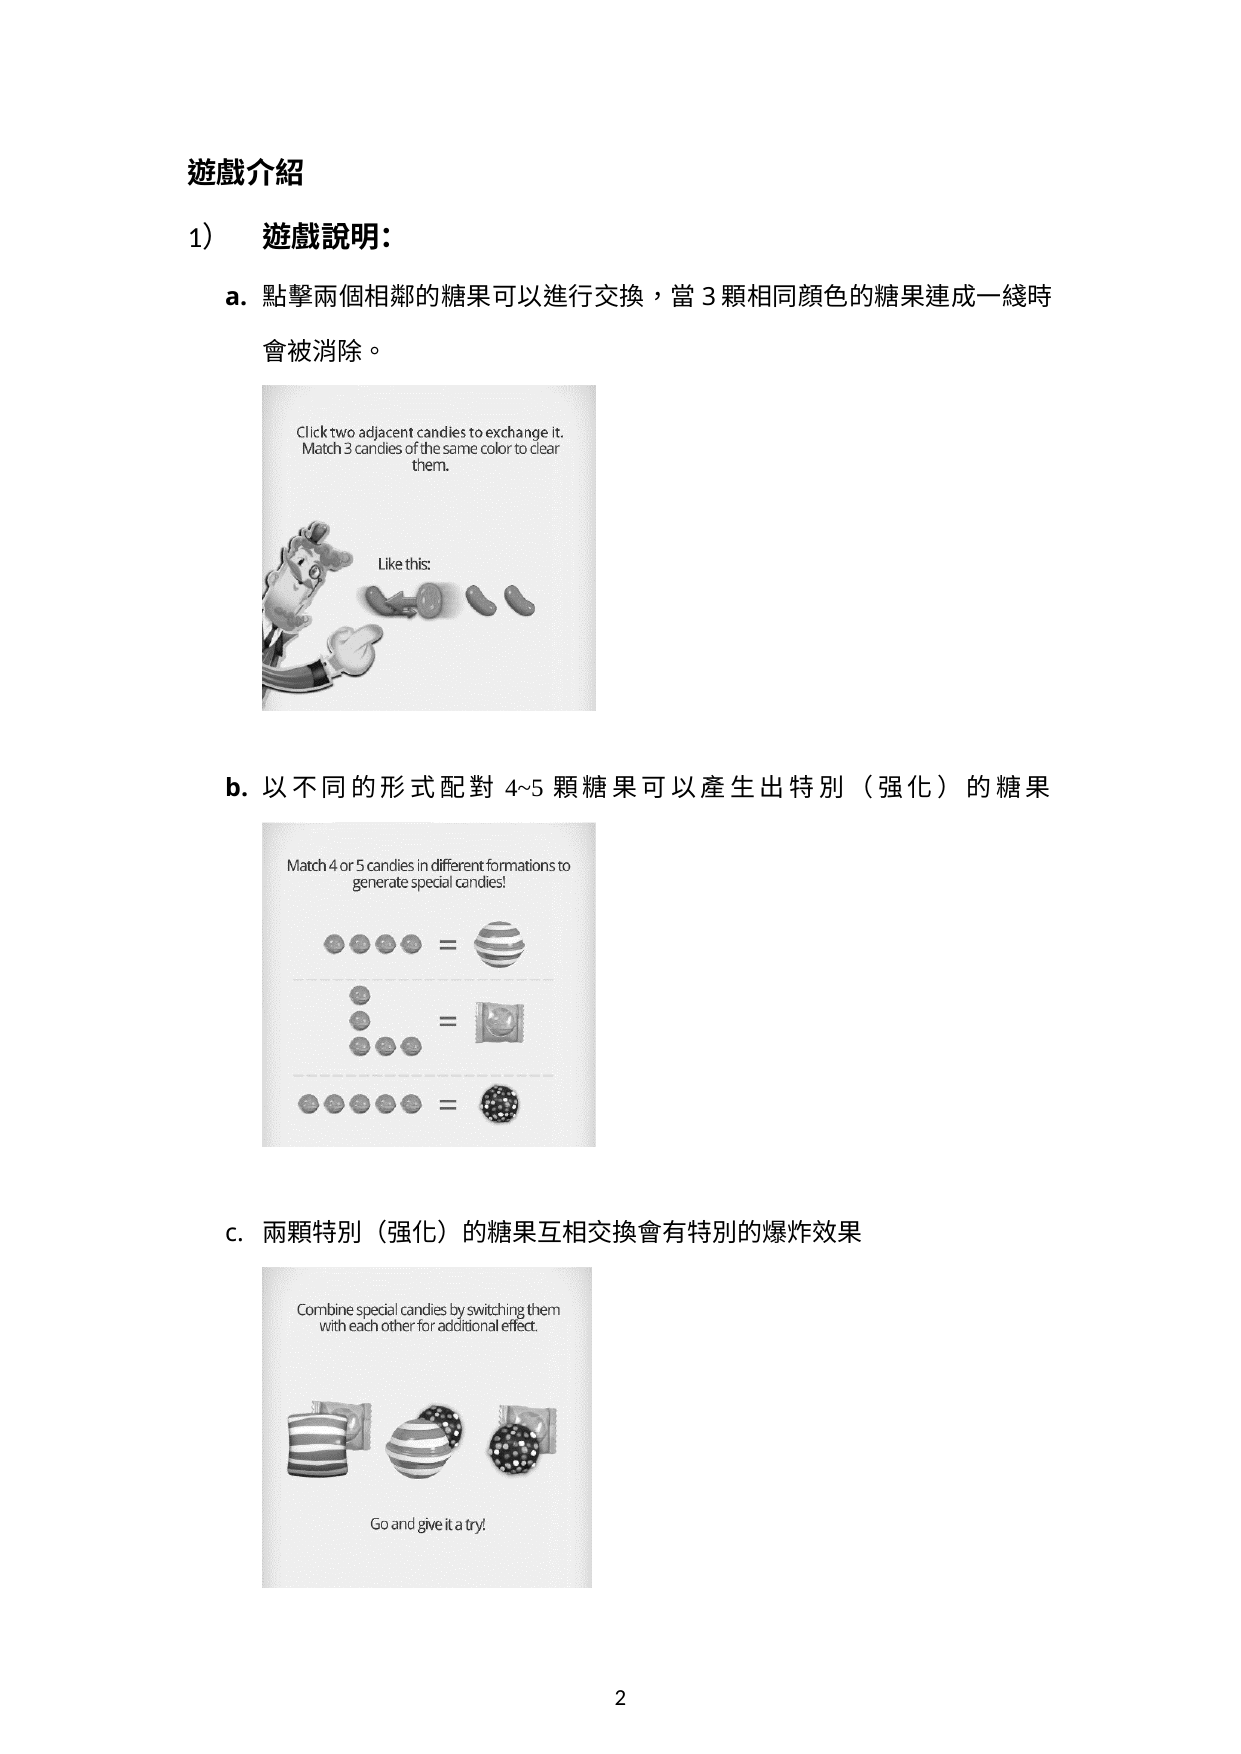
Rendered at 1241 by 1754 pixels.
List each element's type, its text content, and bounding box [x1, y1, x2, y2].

list 遊戲說明： [187, 213, 1053, 256]
picture [262, 385, 596, 711]
list 點擊兩個相鄰的糖果可以進行交換，當3顆相同顔色的糖果連成一綫時會被消除。 [225, 277, 1053, 367]
text 兩顆特別（强化）的糖果互相交換會有特別的爆炸效果 [225, 1213, 1053, 1249]
picture [262, 822, 596, 1147]
text 遊戲介紹 [187, 150, 1053, 192]
picture [262, 1267, 592, 1588]
